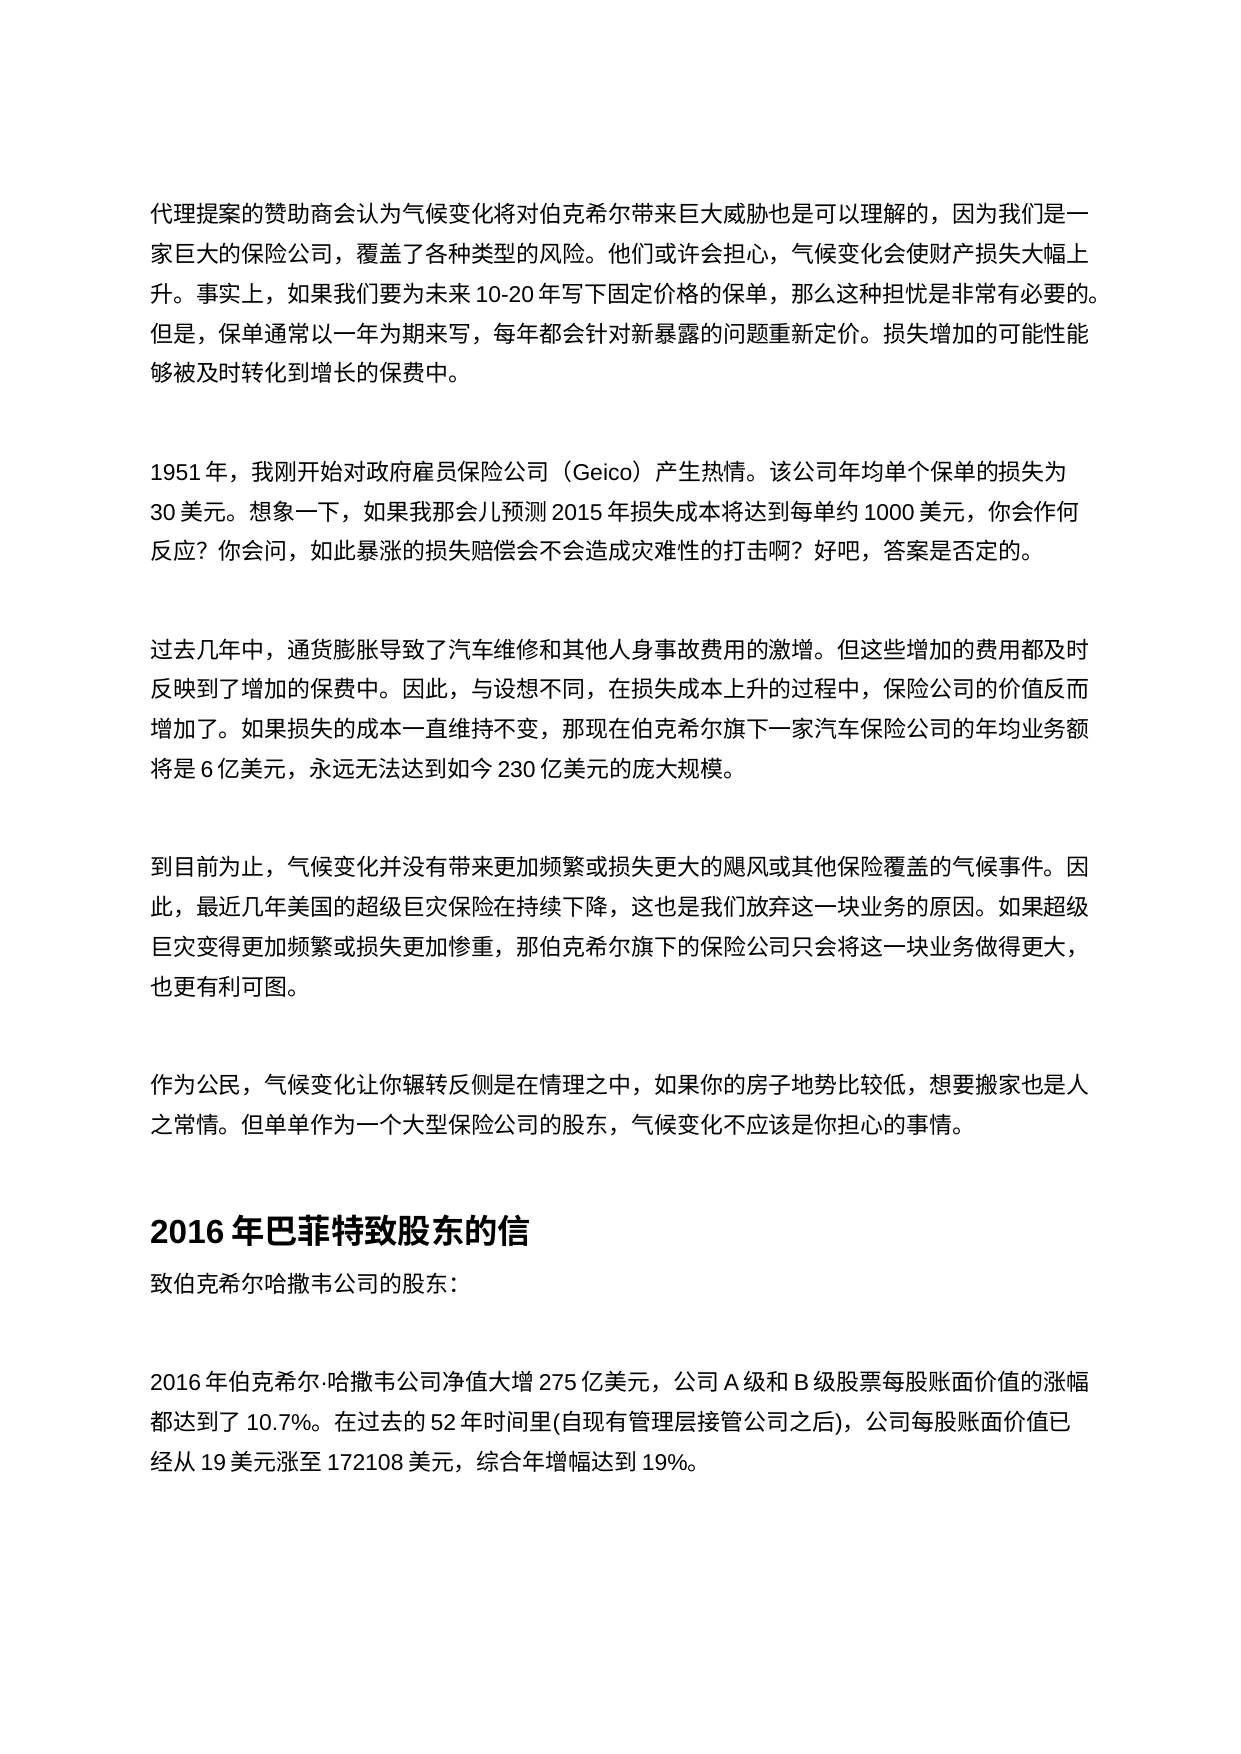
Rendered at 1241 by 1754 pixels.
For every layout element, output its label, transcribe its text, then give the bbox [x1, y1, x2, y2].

text 过去几年中，通货膨胀导致了汽车维修和其他人身事故费用的激增。但这些增加的费用都及时反映到了增加的保费中。因此，与设想不同，在损失成本上升的过程中，保险公司的价值反而增加了。如果损失的成本一直维持不变，那现在伯克希尔旗下一家汽车保险公司的年均业务额将是6亿美元，永远无法达到如今230亿美元的庞大规模。 [150, 631, 1090, 784]
text 致伯克希尔哈撒韦公司的股东： [150, 1266, 1090, 1299]
text 1951年，我刚开始对政府雇员保险公司（Geico）产生热情。该公司年均单个保单的损失为30美元。想象一下，如果我那会儿预测2015年损失成本将达到每单约1000美元，你会作何反应？你会问，如此暴涨的损失赔偿会不会造成灾难性的打击啊？好吧，答案是否定的。 [150, 453, 1090, 566]
text 2016年伯克希尔·哈撒韦公司净值大增275亿美元，公司A级和B级股票每股账面价值的涨幅都达到了10.7%。在过去的52年时间里(自现有管理层接管公司之后)，公司每股账面价值已经从19美元涨至172108美元，综合年增幅达到19%。 [150, 1364, 1090, 1477]
text 到目前为止，气候变化并没有带来更加频繁或损失更大的飓风或其他保险覆盖的气候事件。因此，最近几年美国的超级巨灾保险在持续下降，这也是我们放弃这一块业务的原因。如果超级巨灾变得更加频繁或损失更加惨重，那伯克希尔旗下的保险公司只会将这一块业务做得更大，也更有利可图。 [150, 849, 1090, 1002]
text 作为公民，气候变化让你辗转反侧是在情理之中，如果你的房子地势比较低，想要搬家也是人之常情。但单单作为一个大型保险公司的股东，气候变化不应该是你担心的事情。 [150, 1067, 1090, 1140]
text 代理提案的赞助商会认为气候变化将对伯克希尔带来巨大威胁也是可以理解的，因为我们是一家巨大的保险公司，覆盖了各种类型的风险。他们或许会担心，气候变化会使财产损失大幅上升。事实上，如果我们要为未来10-20年写下固定价格的保单，那么这种担忧是非常有必要的。但是，保单通常以一年为期来写，每年都会针对新暴露的问题重新定价。损失增加的可能性能够被及时转化到增长的保费中。 [150, 196, 1090, 388]
